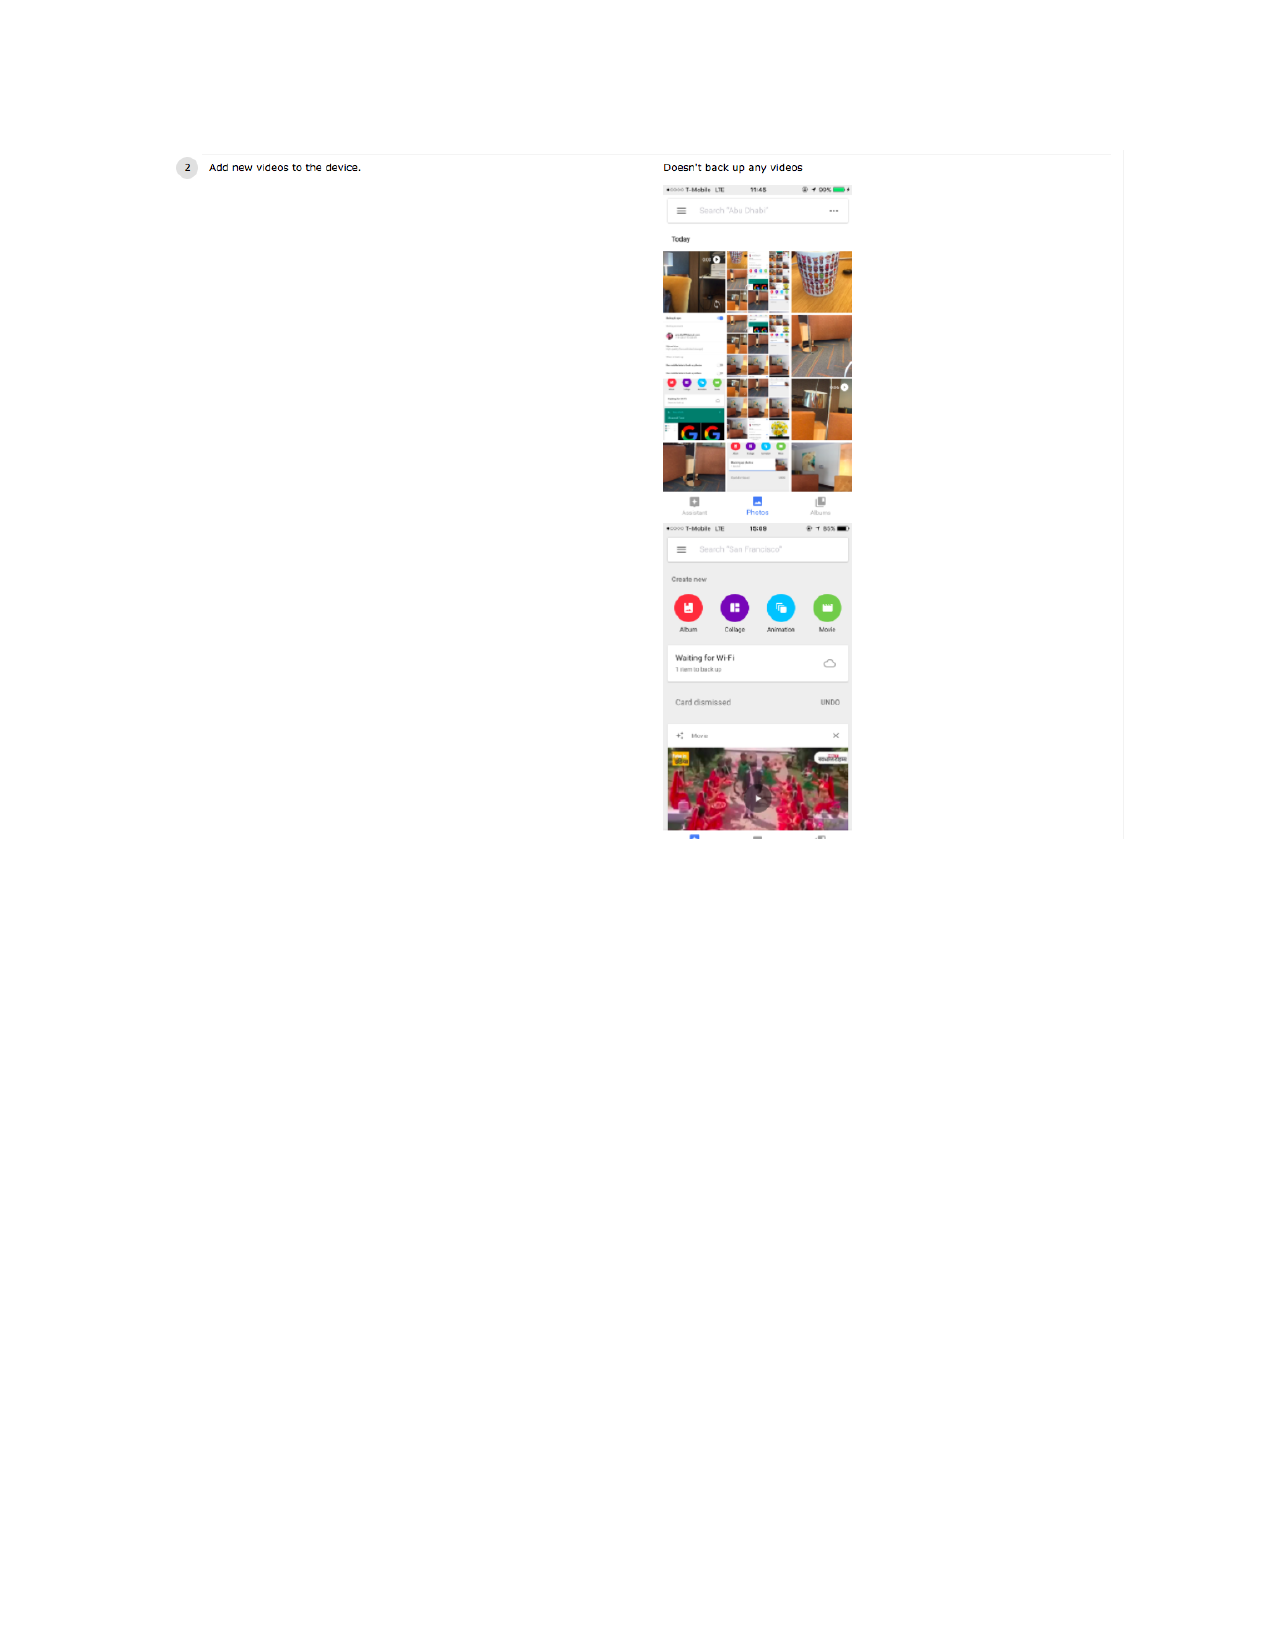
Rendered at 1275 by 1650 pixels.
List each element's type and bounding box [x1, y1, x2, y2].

picture [150, 150, 1124, 839]
